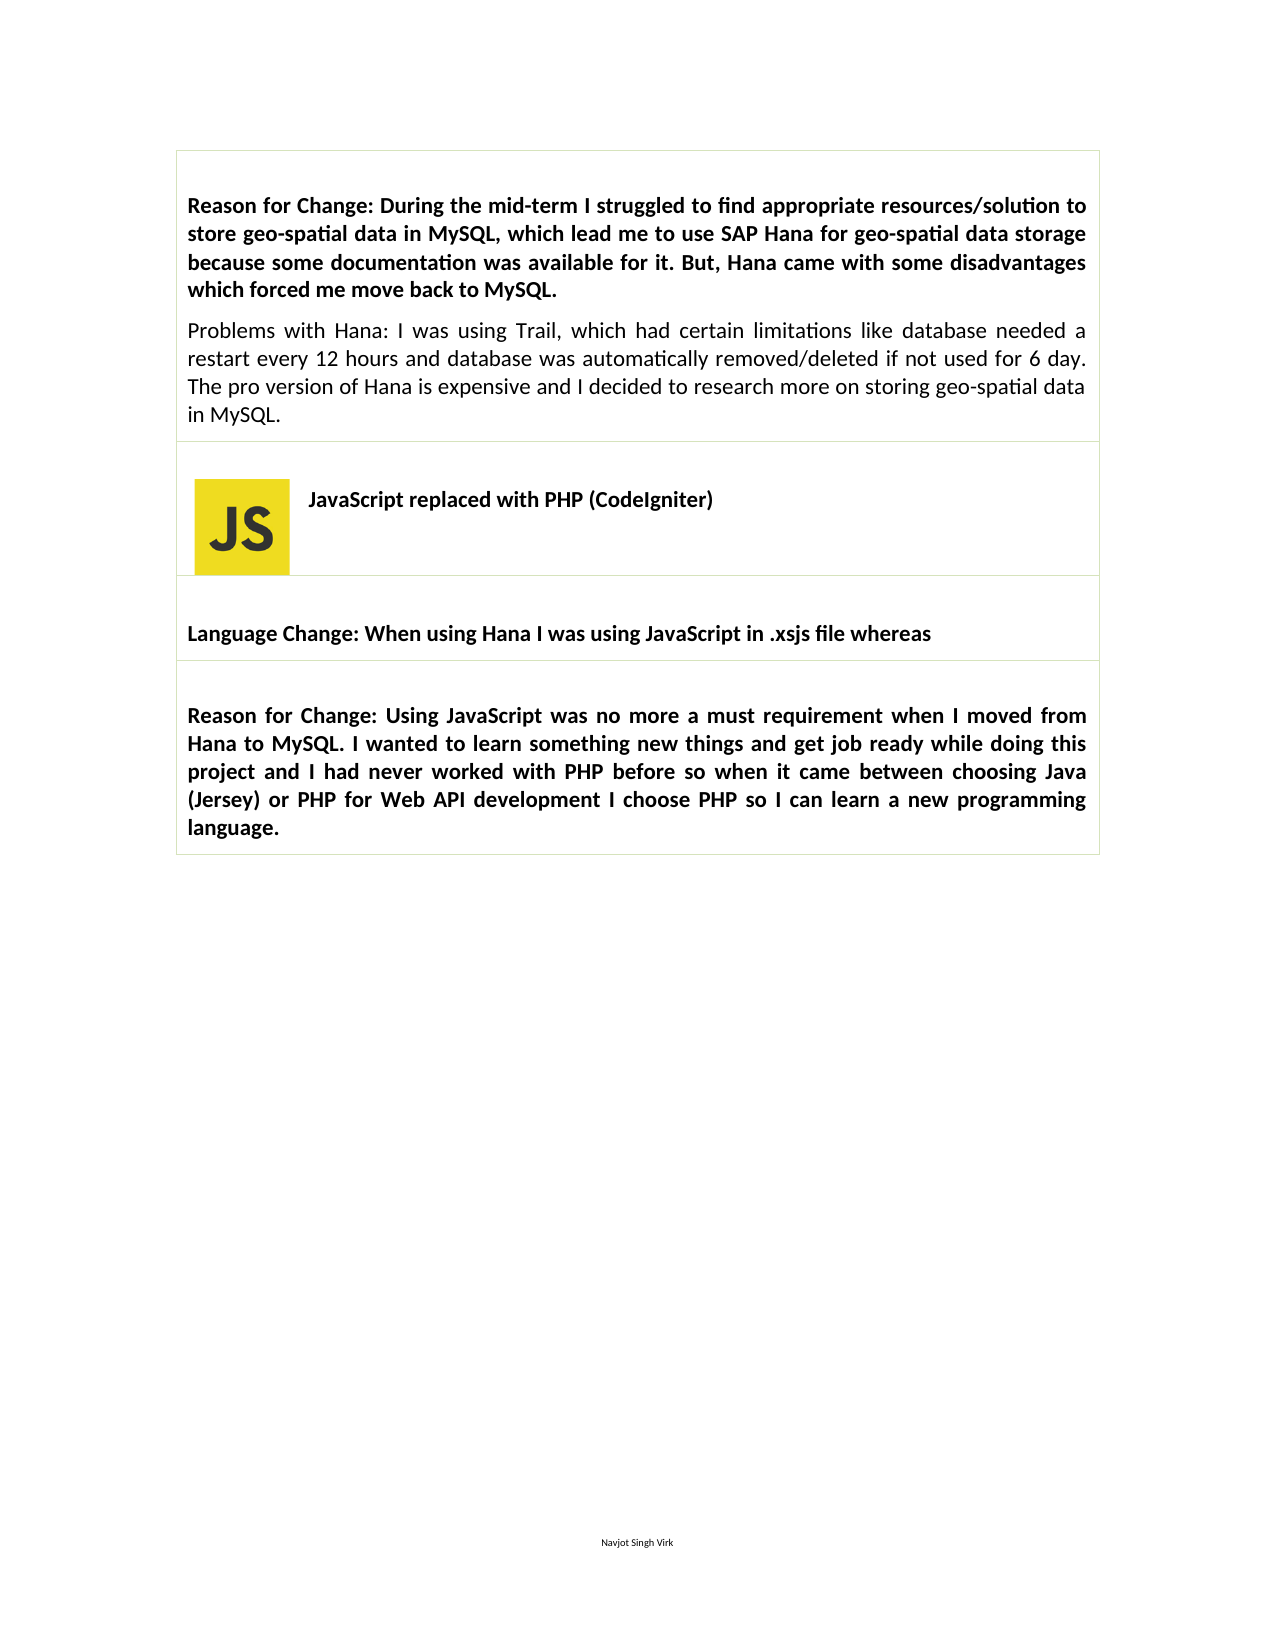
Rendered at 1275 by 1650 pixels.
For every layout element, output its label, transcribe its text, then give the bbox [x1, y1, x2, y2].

table_cell Language Change: When using Hana I was using JavaScript in .xsjs file whereas [177, 576, 1099, 659]
table_cell Reason for Change: During the mid-term I struggled to find appropriate resources/solution to store geo-spatial data in MySQL, which lead me to use SAP Hana for geo-spatial data storage because some documentation was available for it. But, Hana came with some disadvantages which forced me move back to MySQL. Problems with Hana: I was using Trail, which had certain limitations like database needed a restart every 12 hours and database was automatically removed/deleted if not used for 6 day. The pro version of Hana is expensive and I decided to research more on storing geo-spatial data in MySQL. [177, 151, 1099, 441]
picture [194, 479, 290, 575]
table_cell JavaScript replaced with PHP (CodeIgniter) [177, 442, 1099, 575]
table_cell Reason for Change: Using JavaScript was no more a must requirement when I moved from Hana to MySQL. I wanted to learn something new things and get job ready while doing this project and I had never worked with PHP before so when it came between choosing Java (Jersey) or PHP for Web API development I choose PHP so I can learn a new programming language. [177, 661, 1099, 854]
